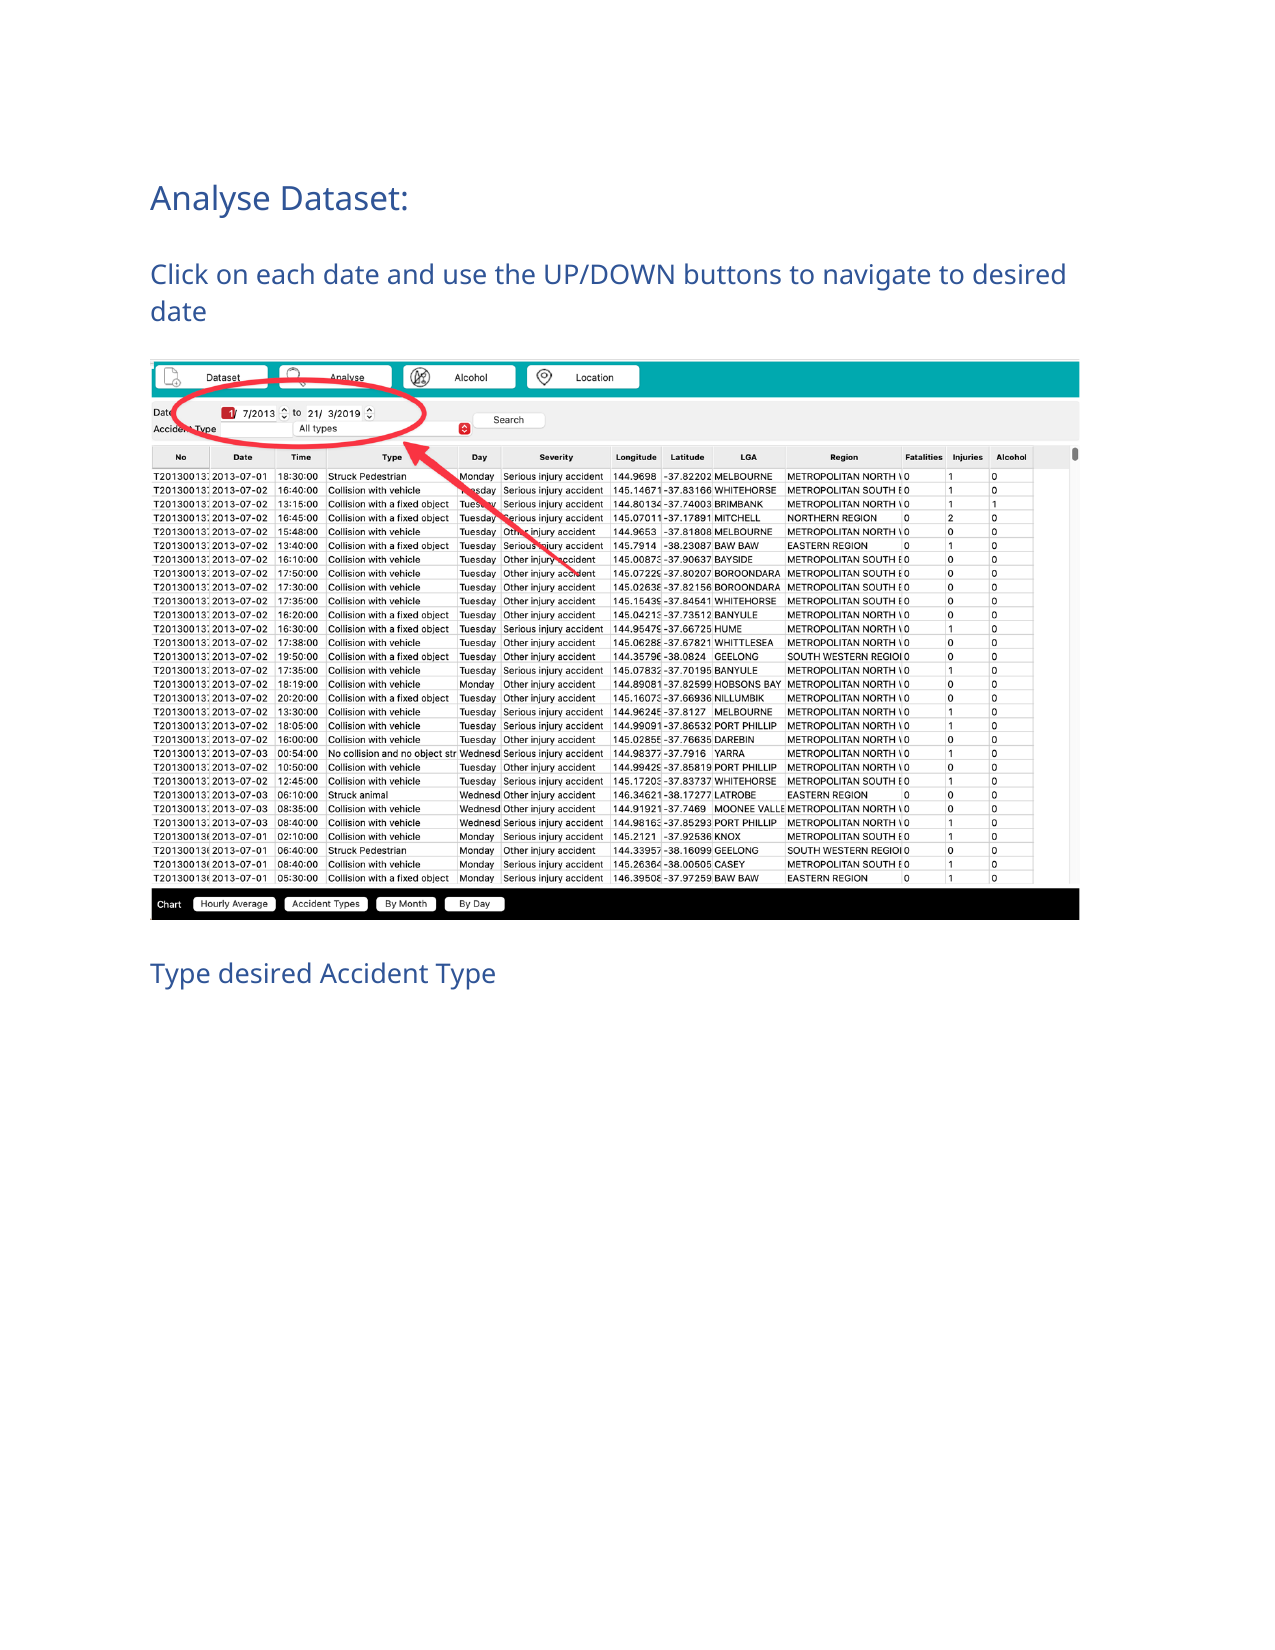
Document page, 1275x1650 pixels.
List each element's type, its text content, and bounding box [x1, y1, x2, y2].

subtitle Click on each date and use the UP/DOWN buttons to navigate to desired date [150, 255, 1125, 329]
picture [150, 359, 1080, 920]
subtitle Analyse Dataset: [150, 175, 1125, 220]
subtitle Type desired Accident Type [150, 954, 1125, 991]
